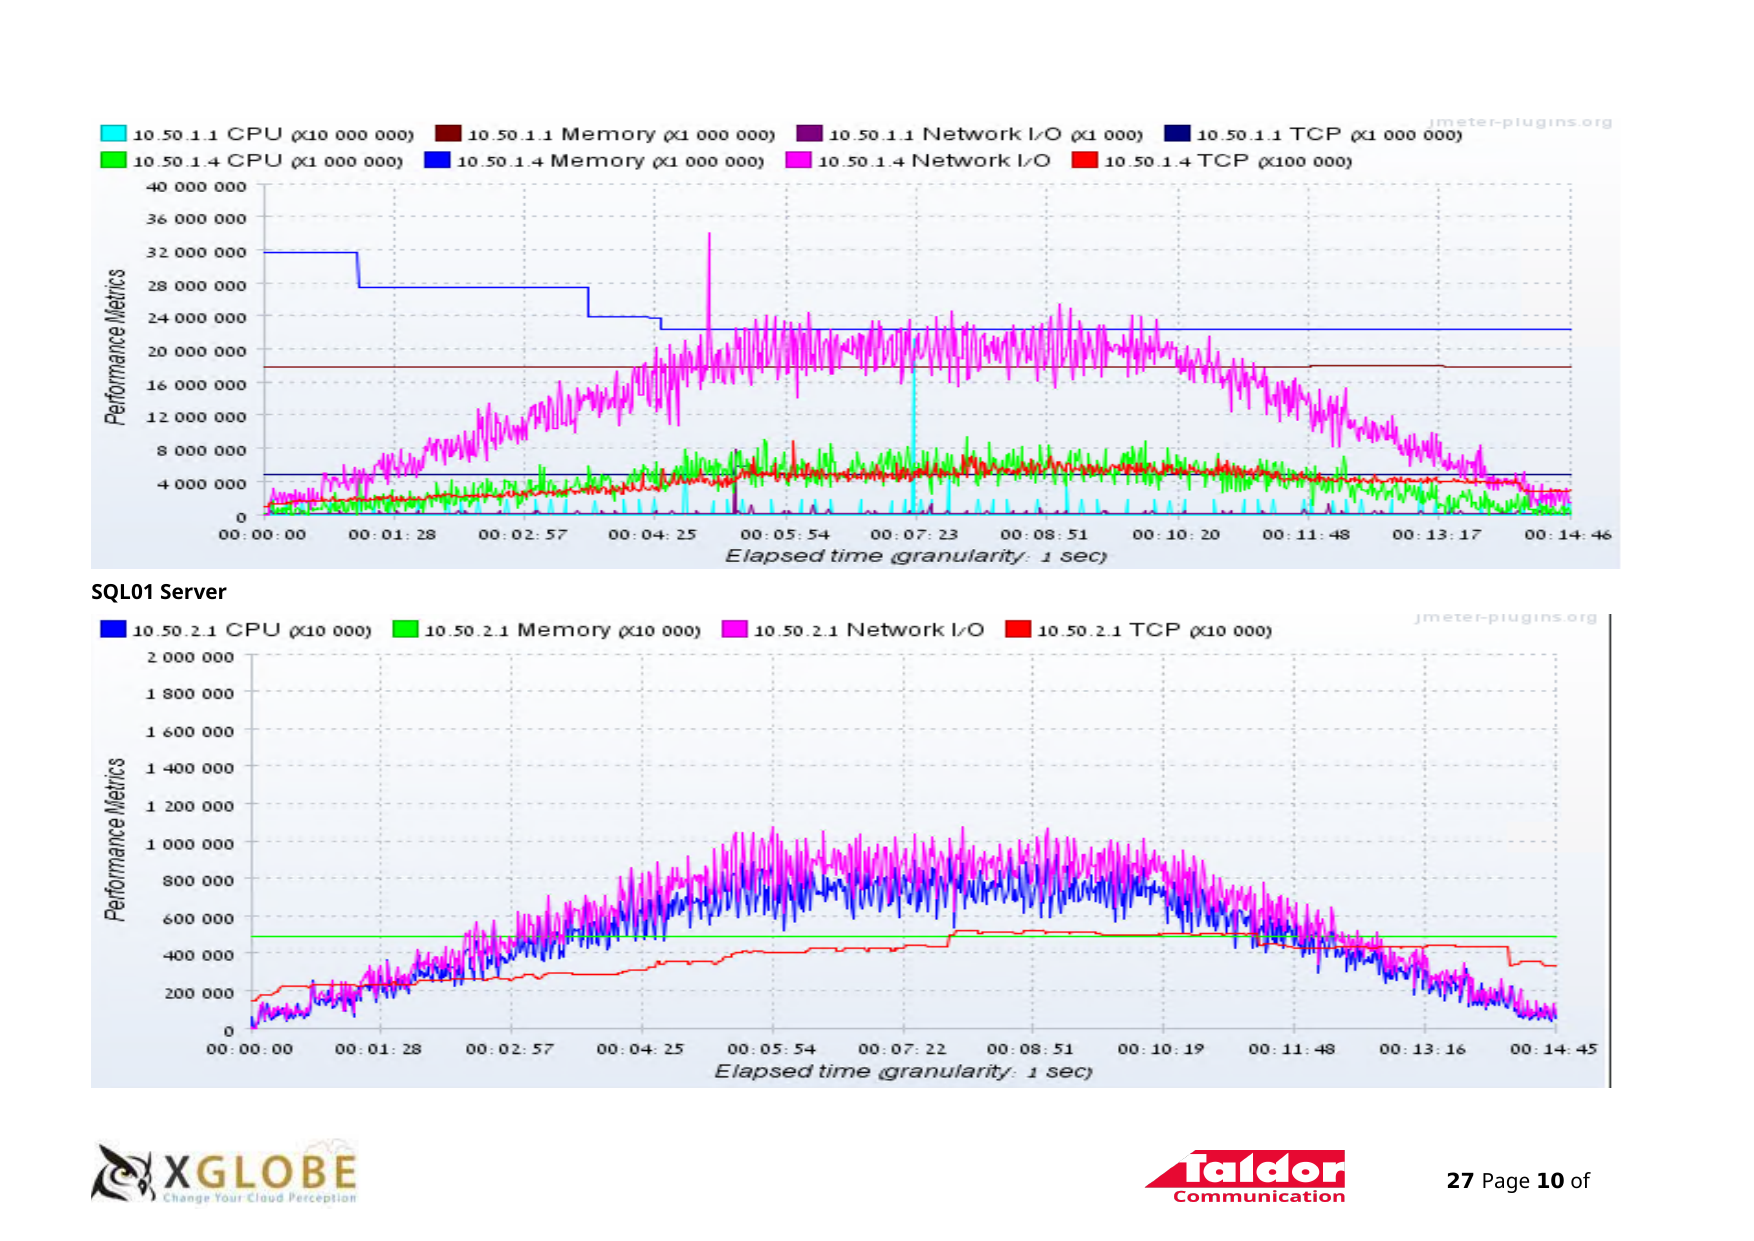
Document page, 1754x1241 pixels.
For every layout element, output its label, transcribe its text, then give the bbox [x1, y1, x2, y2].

text SQL01 Server [91, 577, 1663, 606]
picture [1133, 1150, 1346, 1208]
picture [91, 614, 1612, 1088]
picture [91, 118, 1623, 569]
picture [91, 1134, 362, 1209]
